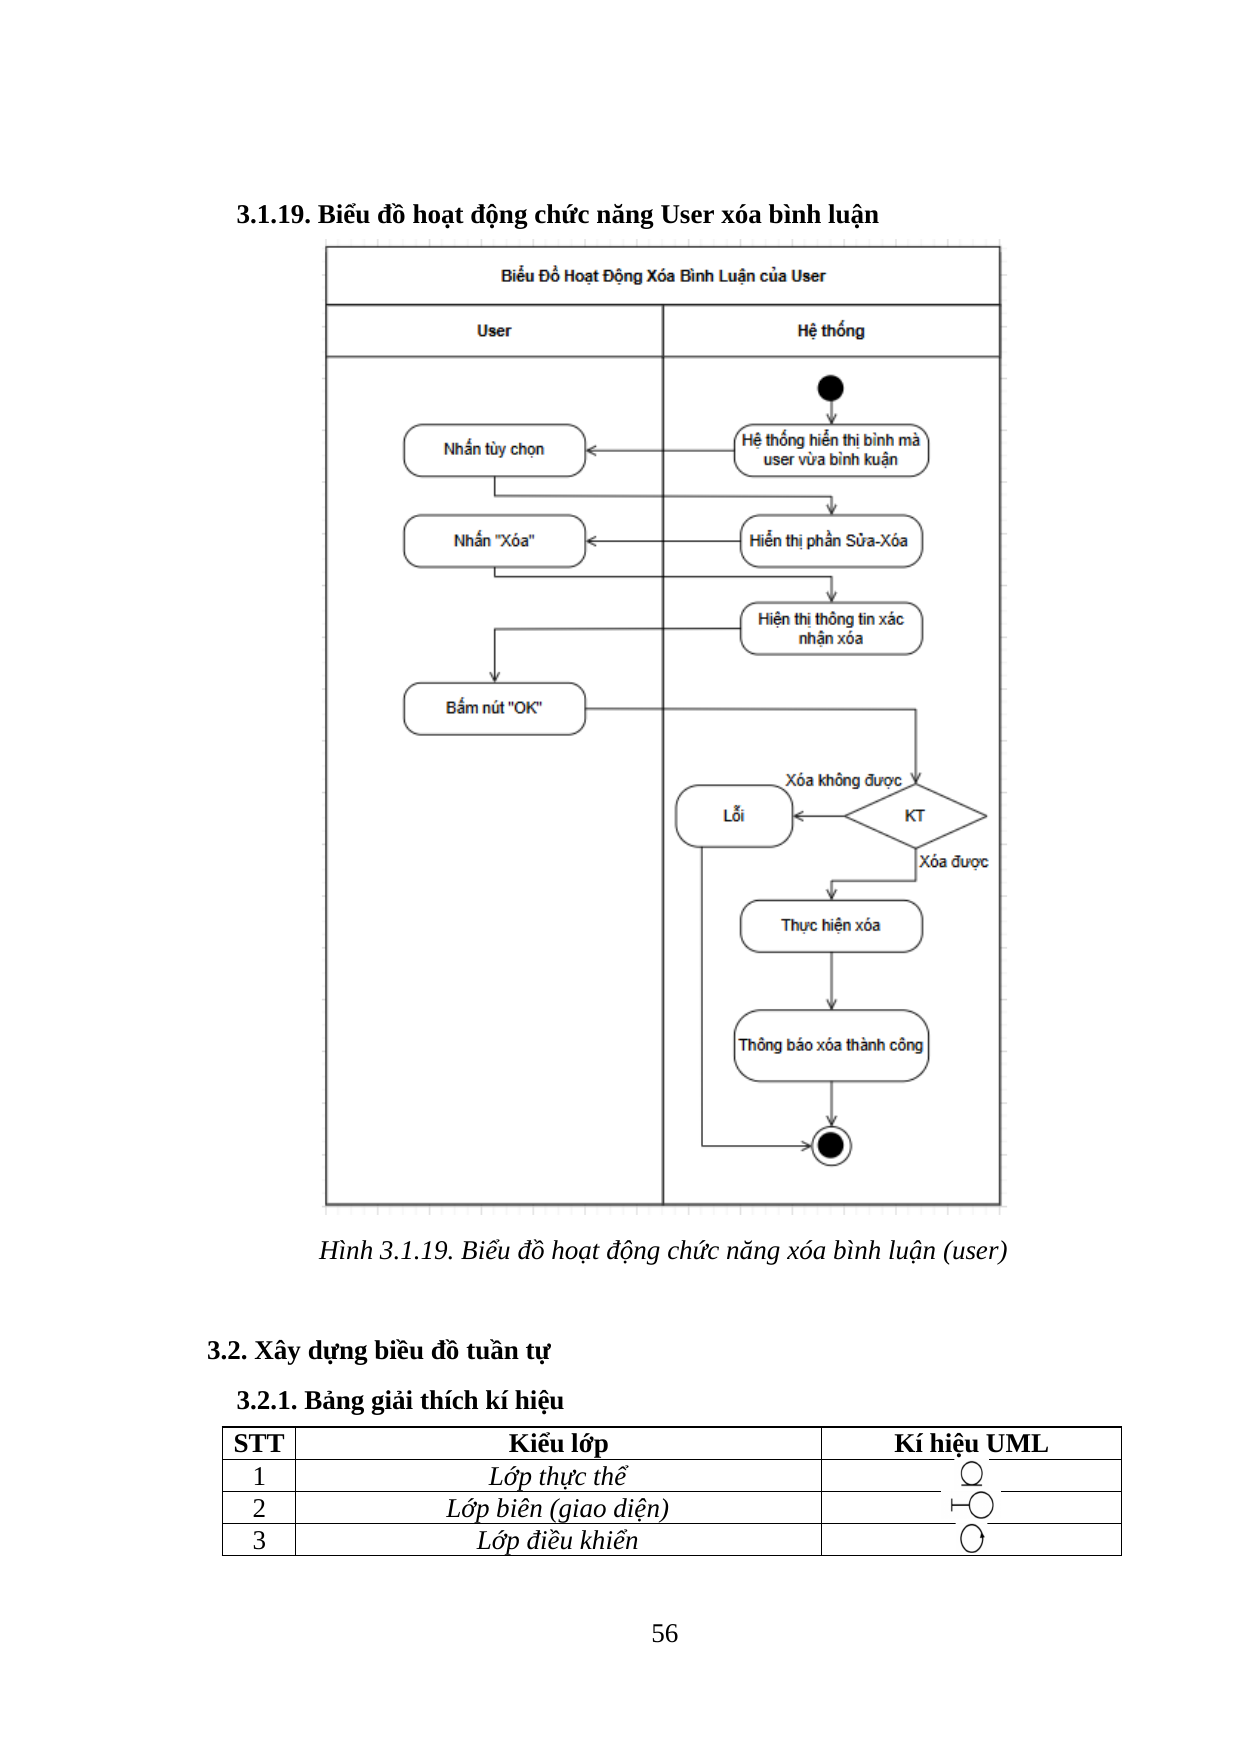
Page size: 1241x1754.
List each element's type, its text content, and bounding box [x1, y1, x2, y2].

table_cell Lớp điều khiển [296, 1524, 821, 1555]
table_cell [822, 1524, 1121, 1555]
table_header Kí hiệu UML [822, 1428, 1121, 1458]
table_header STT [223, 1428, 295, 1458]
subtitle 3.2. Xây dựng biều đồ tuần tự [207, 1334, 1122, 1365]
subtitle 3.1.19. Biểu đồ hoạt động chức năng User xóa bình luận [236, 198, 1122, 229]
table_cell 2 [223, 1492, 295, 1523]
picture [955, 1523, 988, 1553]
table_cell 3 [223, 1524, 295, 1555]
picture [941, 1491, 1001, 1519]
text Hình 3.1.19. Biểu đồ hoạt động chức năng xóa bình luận (user) [207, 1234, 1122, 1265]
table_cell 1 [223, 1460, 295, 1491]
table_cell Lớp biên (giao diện) [296, 1492, 821, 1523]
table_cell [822, 1460, 1121, 1491]
table_cell [822, 1492, 1121, 1523]
picture [954, 1459, 989, 1490]
picture [321, 239, 1008, 1215]
subtitle 3.2.1. Bảng giải thích kí hiệu [236, 1384, 1122, 1416]
table_cell Lớp thực thể [296, 1460, 821, 1491]
table_header Kiểu lớp [296, 1428, 821, 1458]
